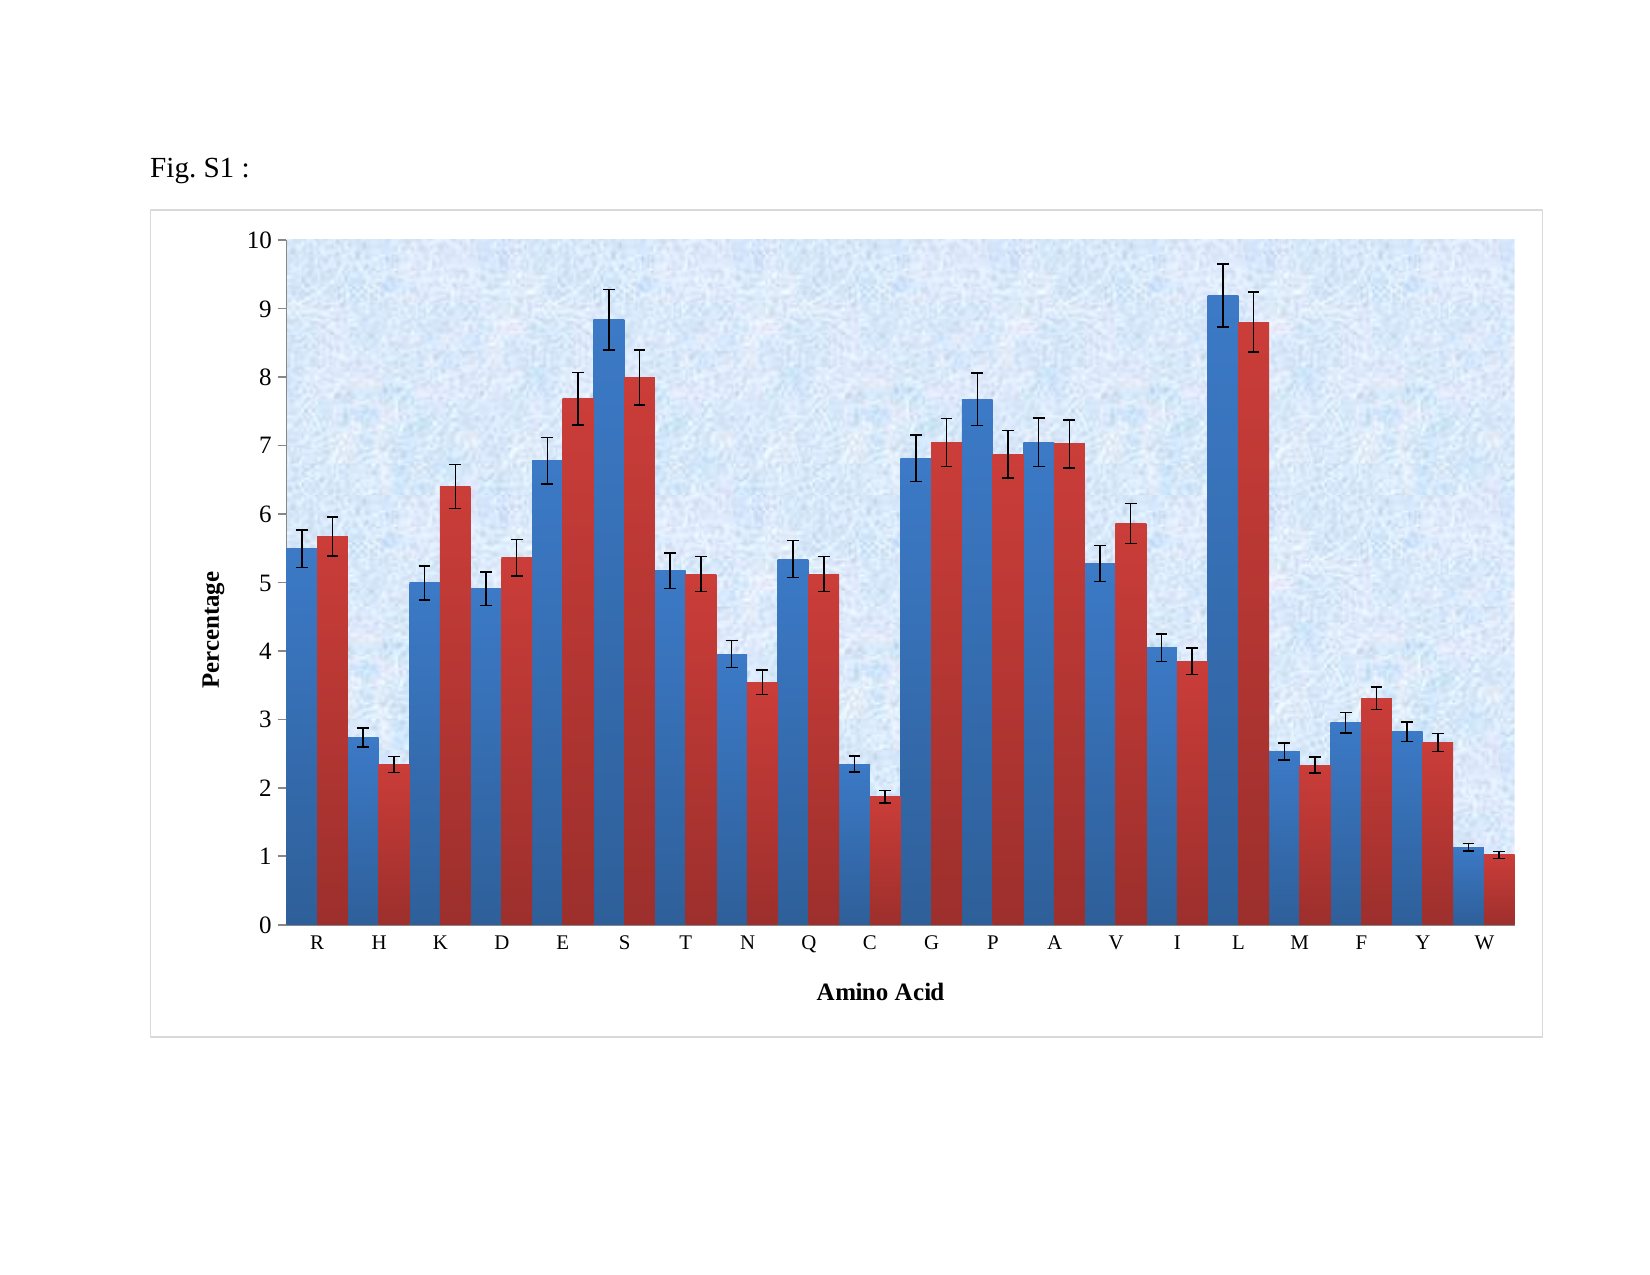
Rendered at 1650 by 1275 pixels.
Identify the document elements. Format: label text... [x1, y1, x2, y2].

text Fig. S1 : [150, 150, 1500, 183]
picture [286, 239, 1515, 855]
